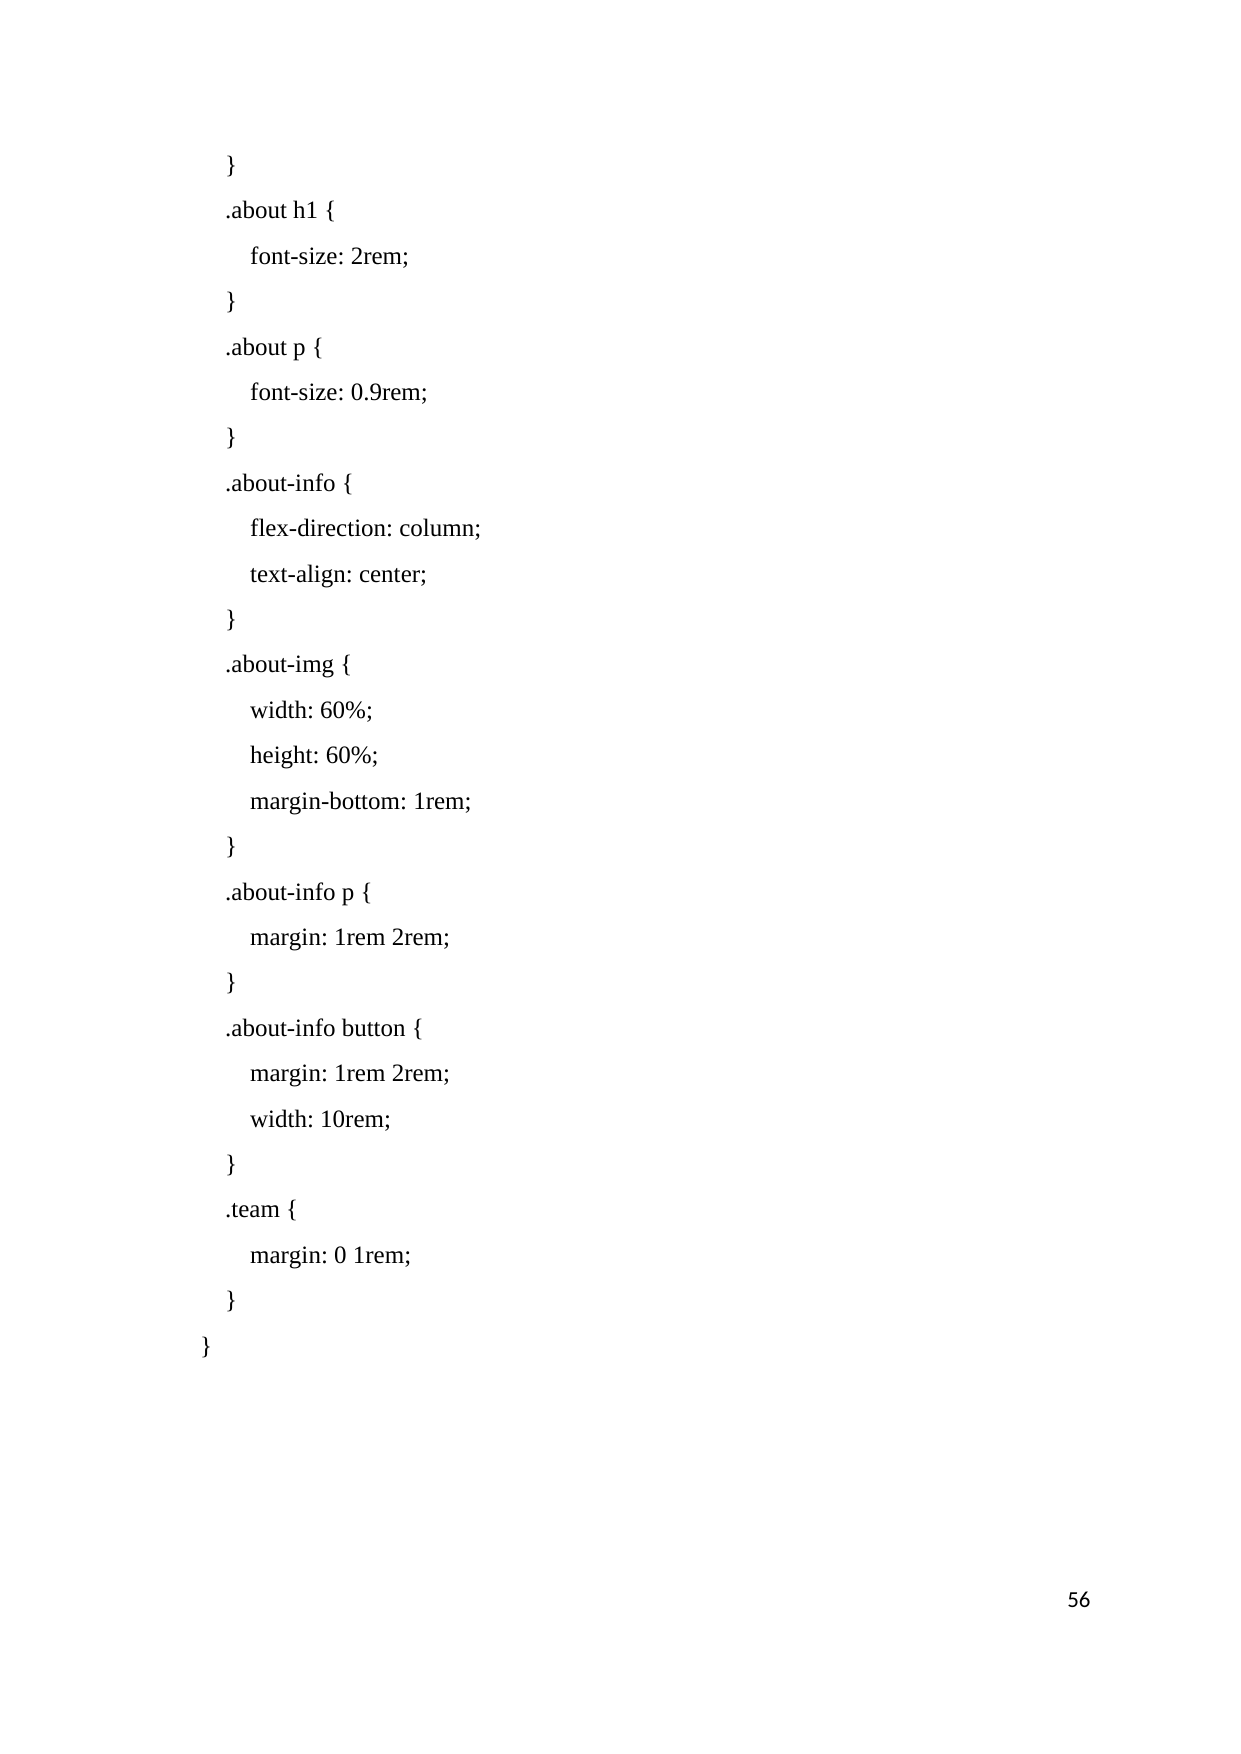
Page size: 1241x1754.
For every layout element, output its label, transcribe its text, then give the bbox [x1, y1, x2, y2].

text .about-info p { [187, 877, 1090, 905]
text } [187, 967, 1090, 996]
text } [187, 604, 1090, 633]
text .about h1 { [187, 195, 1090, 224]
text text-align: center; [187, 559, 1090, 587]
text font-size: 0.9rem; [187, 377, 1090, 406]
text } [187, 286, 1090, 315]
text .about-img { [187, 649, 1090, 678]
text } [187, 422, 1090, 451]
text flex-direction: column; [187, 513, 1090, 542]
text .about p { [187, 332, 1090, 360]
text } [187, 1331, 1090, 1359]
text .about-info button { [187, 1013, 1090, 1042]
text height: 60%; [187, 740, 1090, 769]
text margin: 0 1rem; [187, 1240, 1090, 1269]
text margin-bottom: 1rem; [187, 786, 1090, 814]
text width: 60%; [187, 695, 1090, 724]
text } [187, 1285, 1090, 1314]
text } [187, 150, 1090, 179]
text .team { [187, 1194, 1090, 1223]
text width: 10rem; [187, 1104, 1090, 1132]
text } [187, 1149, 1090, 1178]
text } [187, 831, 1090, 860]
text .about-info { [187, 468, 1090, 497]
text margin: 1rem 2rem; [187, 922, 1090, 951]
text margin: 1rem 2rem; [187, 1058, 1090, 1087]
text font-size: 2rem; [187, 241, 1090, 269]
